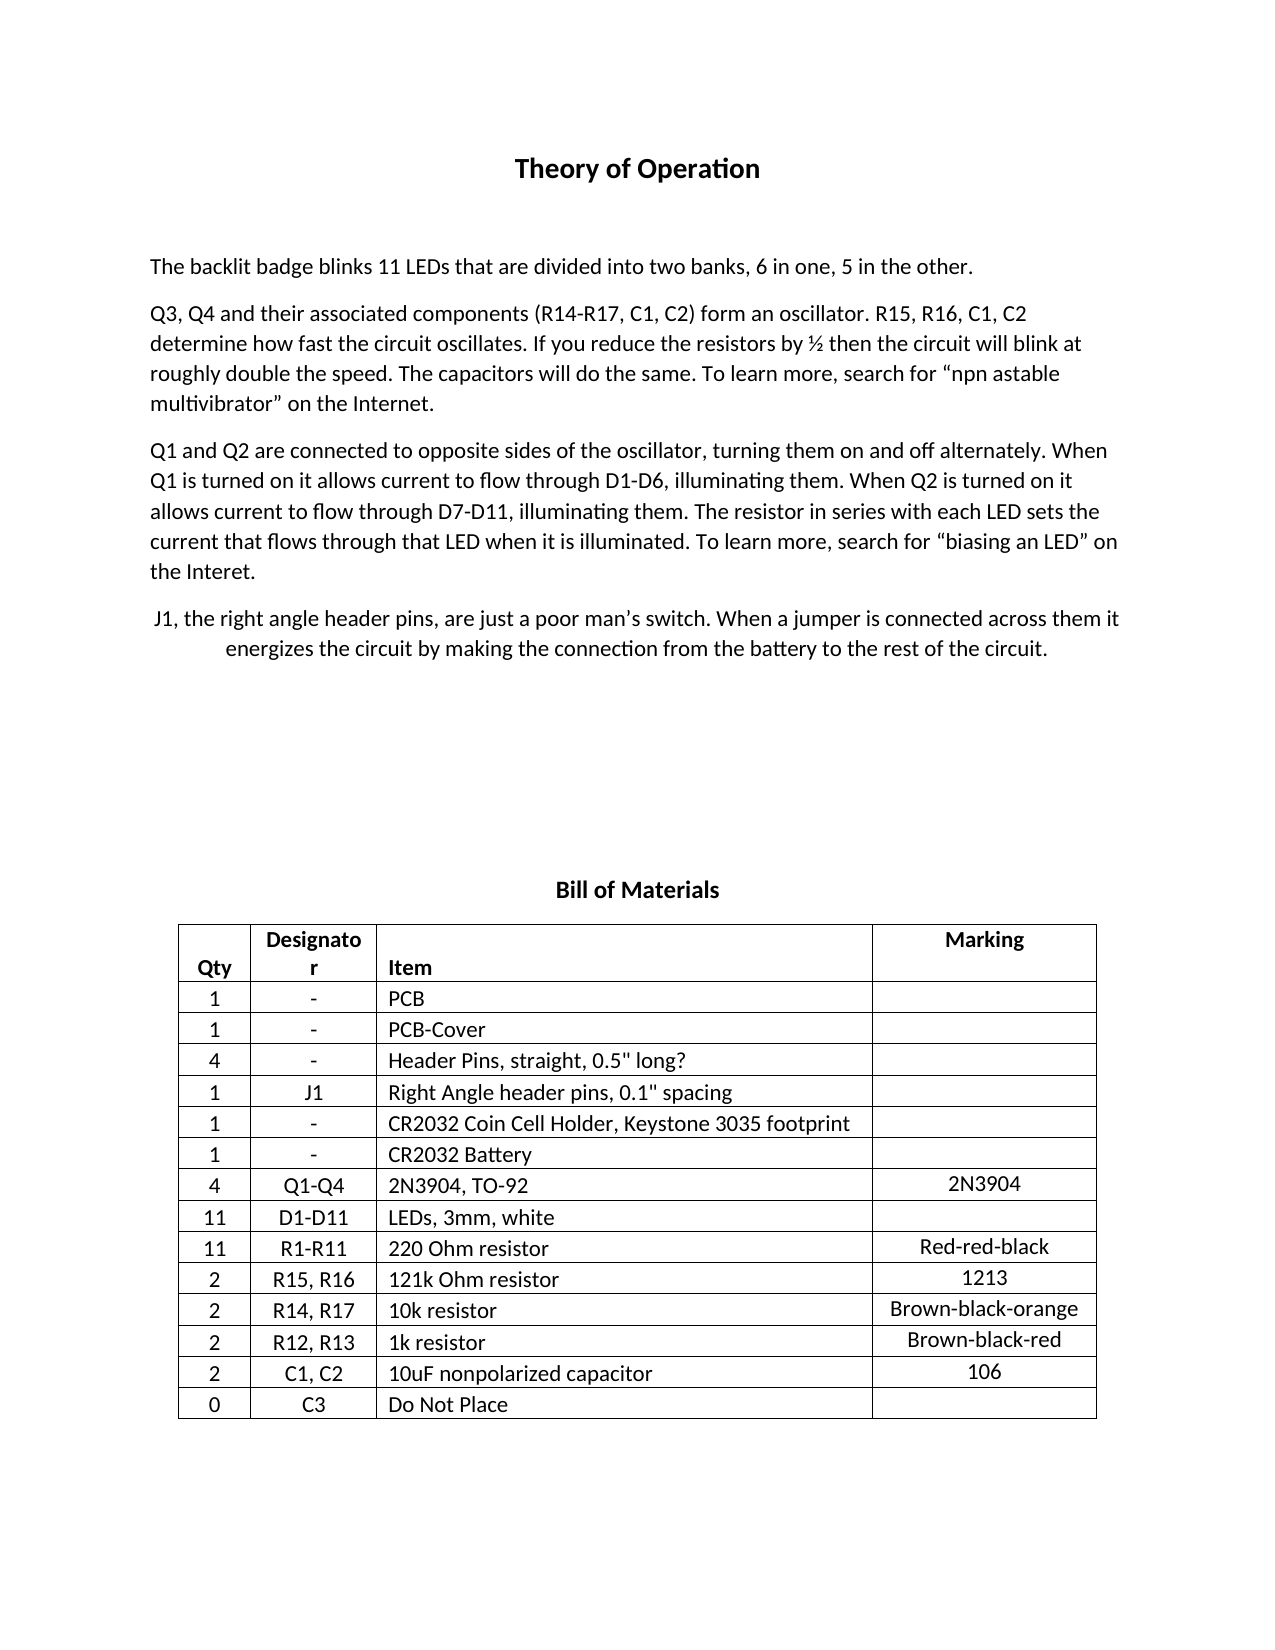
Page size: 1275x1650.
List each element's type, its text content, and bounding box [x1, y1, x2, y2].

table_cell - [251, 982, 376, 1012]
text Q3, Q4 and their associated components (R14-R17, C1, C2) form an oscillator. R15, R16, C1, C2 determine how fast the circuit oscillates. If you reduce the resistors by ½ then the circuit will blink at roughly double the speed. The capacitors will do the same. To learn more, search for “npn astable multivibrator” on the Internet. [150, 299, 1125, 417]
table_cell 10k resistor [377, 1294, 872, 1324]
table_cell 2 [179, 1263, 250, 1293]
table_cell D1-D11 [251, 1201, 376, 1231]
table_cell 4 [179, 1169, 250, 1199]
table_cell [873, 1044, 1096, 1074]
table_cell 1 [179, 1138, 250, 1168]
table_cell 2 [179, 1357, 250, 1387]
table_header Designator [251, 925, 376, 981]
table_cell 10uF nonpolarized capacitor [377, 1357, 872, 1387]
table_cell R15, R16 [251, 1263, 376, 1293]
table_cell PCB-Cover [377, 1013, 872, 1043]
table_header Qty [179, 925, 250, 981]
table_cell - [251, 1044, 376, 1074]
table_cell 4 [179, 1044, 250, 1074]
table_header Item [377, 925, 872, 981]
table_cell 11 [179, 1232, 250, 1262]
table_cell 1 [179, 1013, 250, 1043]
table_cell 121k Ohm resistor [377, 1263, 872, 1293]
table_cell Header Pins, straight, 0.5" long? [377, 1044, 872, 1074]
table_cell 0 [179, 1388, 250, 1418]
table_cell 106 [873, 1357, 1096, 1387]
table_cell Brown-black-red [873, 1326, 1096, 1356]
table_cell 2N3904, TO-92 [377, 1169, 872, 1199]
text The backlit badge blinks 11 LEDs that are divided into two banks, 6 in one, 5 in the other. [150, 252, 1125, 280]
table_cell Red-red-black [873, 1232, 1096, 1262]
table_cell 1 [179, 982, 250, 1012]
table_cell 220 Ohm resistor [377, 1232, 872, 1262]
table_cell LEDs, 3mm, white [377, 1201, 872, 1231]
table_cell [873, 1076, 1096, 1106]
table_cell [873, 1201, 1096, 1231]
table_cell - [251, 1013, 376, 1043]
table_cell CR2032 Battery [377, 1138, 872, 1168]
table_cell J1 [251, 1076, 376, 1106]
table_cell - [251, 1107, 376, 1137]
table_cell [873, 1013, 1096, 1043]
table_cell C1, C2 [251, 1357, 376, 1387]
table_cell [873, 1138, 1096, 1168]
table_cell 1213 [873, 1263, 1096, 1293]
text Q1 and Q2 are connected to opposite sides of the oscillator, turning them on and off alternately. When Q1 is turned on it allows current to flow through D1-D6, illuminating them. When Q2 is turned on it allows current to flow through D7-D11, illuminating them. The resistor in series with each LED sets the current that flows through that LED when it is illuminated. To learn more, search for “biasing an LED” on the Interet. [150, 436, 1125, 585]
table_cell [873, 982, 1096, 1012]
table_cell R1-R11 [251, 1232, 376, 1262]
table_cell 1k resistor [377, 1326, 872, 1356]
table_cell R12, R13 [251, 1326, 376, 1356]
table_cell 2N3904 [873, 1169, 1096, 1199]
table_cell 11 [179, 1201, 250, 1231]
text J1, the right angle header pins, are just a poor man’s switch. When a jumper is connected across them it energizes the circuit by making the connection from the battery to the rest of the circuit. [150, 604, 1125, 662]
text Bill of Materials [150, 874, 1125, 904]
table_cell 1 [179, 1107, 250, 1137]
table_header Marking [873, 925, 1096, 981]
table_cell Brown-black-orange [873, 1294, 1096, 1324]
table_cell Right Angle header pins, 0.1" spacing [377, 1076, 872, 1106]
table_cell Do Not Place [377, 1388, 872, 1418]
table_cell PCB [377, 982, 872, 1012]
table_cell CR2032 Coin Cell Holder, Keystone 3035 footprint [377, 1107, 872, 1137]
table_cell Q1-Q4 [251, 1169, 376, 1199]
table_cell [873, 1388, 1096, 1418]
table_cell C3 [251, 1388, 376, 1418]
table_cell R14, R17 [251, 1294, 376, 1324]
table_cell 2 [179, 1294, 250, 1324]
table_cell [873, 1107, 1096, 1137]
table_cell 2 [179, 1326, 250, 1356]
table_cell 1 [179, 1076, 250, 1106]
text Theory of Operation [150, 150, 1125, 186]
table_cell - [251, 1138, 376, 1168]
